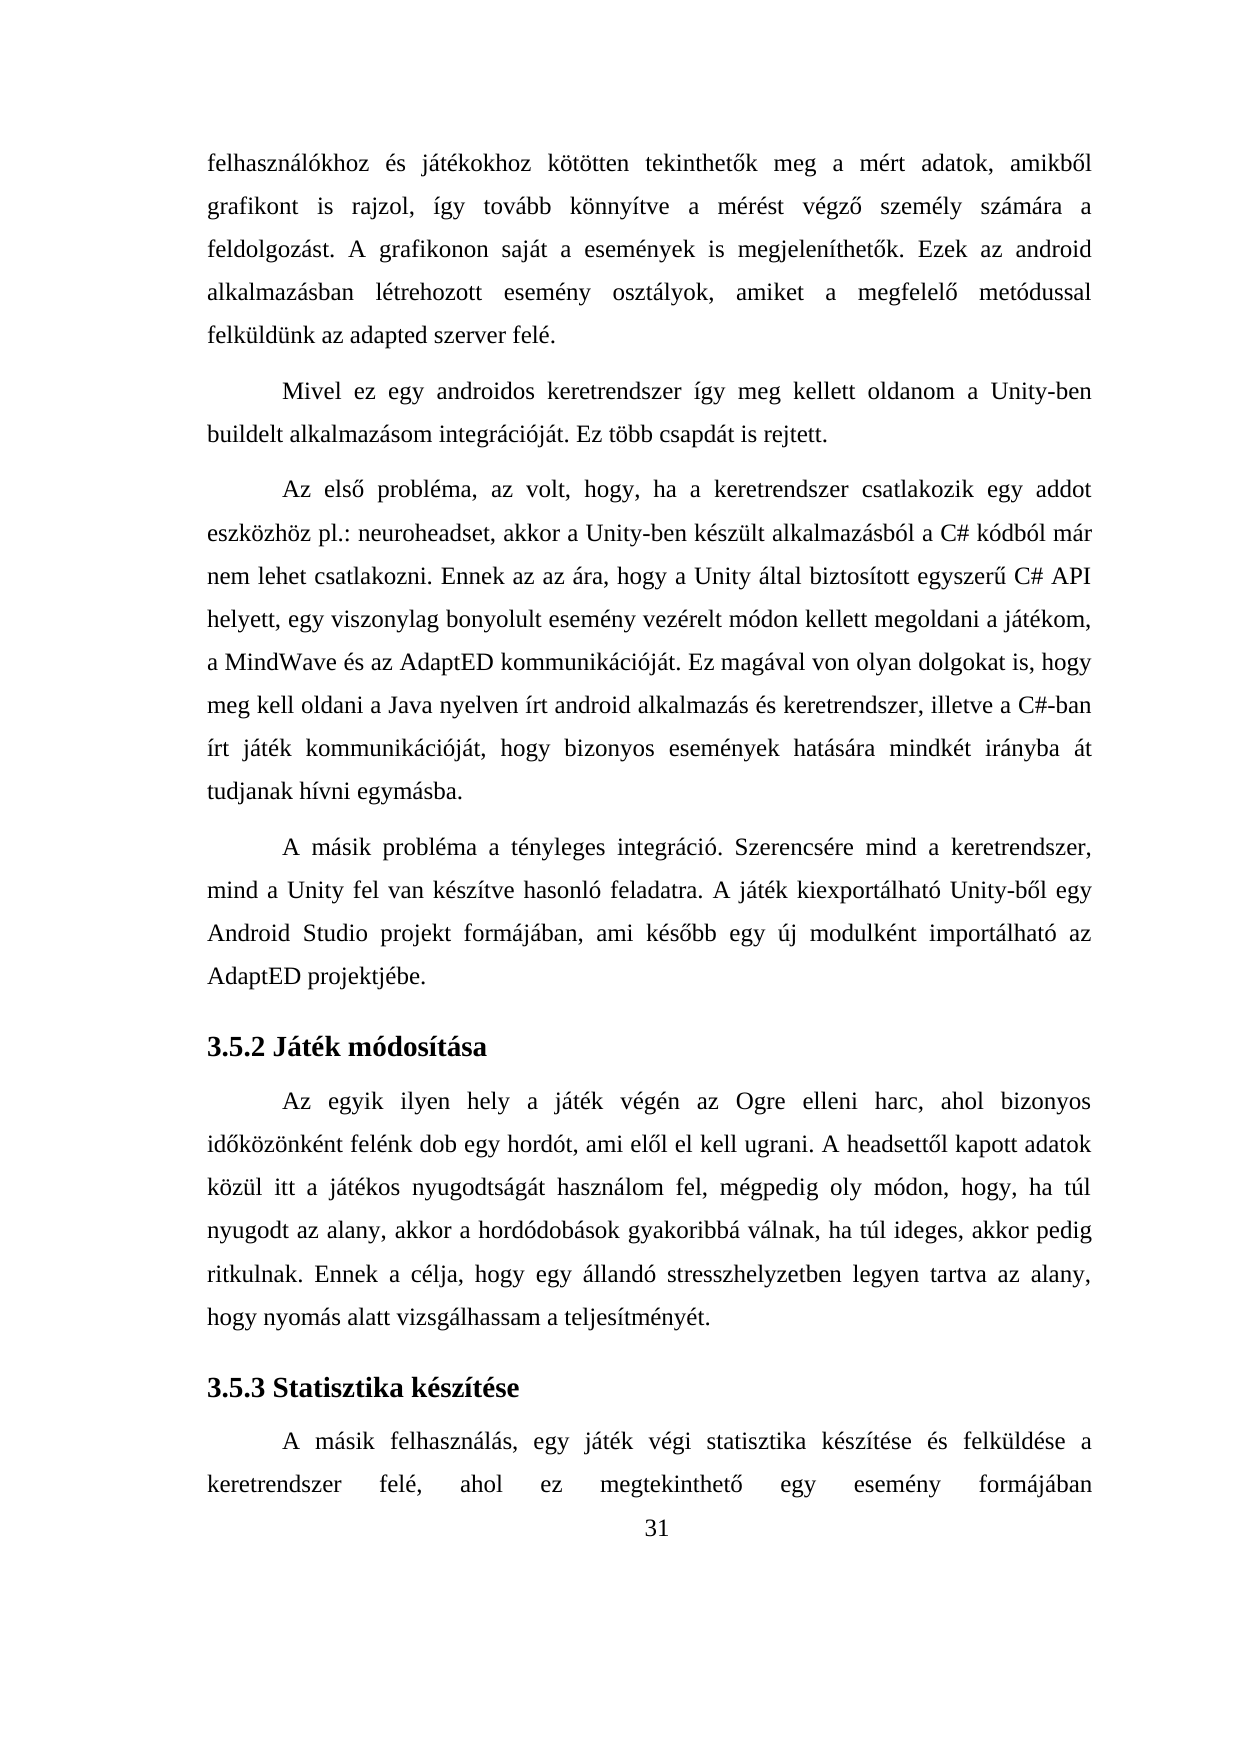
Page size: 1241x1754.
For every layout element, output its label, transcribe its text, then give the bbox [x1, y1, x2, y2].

subtitle Statisztika készítése [207, 1370, 1092, 1403]
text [207, 148, 1092, 349]
subtitle Játék módosítása [207, 1029, 1092, 1063]
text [207, 1426, 1092, 1498]
text Az egyik ilyen hely a játék végén az Ogre elleni harc, ahol bizonyos időközönként felénk dob egy hordót, ami elől el kell ugrani. A headsettől kapott adatok közül itt a játékos nyugodtságát használom fel, mégpedig oly módon, hogy, ha túl nyugodt az alany, akkor a hordódobások gyakoribbá válnak, ha túl ideges, akkor pedig ritkulnak. Ennek a célja, hogy egy állandó stresszhelyzetben legyen tartva az alany, hogy nyomás alatt vizsgálhassam a teljesítményét. [207, 1086, 1092, 1331]
text Mivel ez egy androidos keretrendszer így meg kellett oldanom a Unity-ben buildelt alkalmazásom integrációját. Ez több csapdát is rejtett. [207, 376, 1092, 448]
text Az első probléma, az volt, hogy, ha a keretrendszer csatlakozik egy addot eszközhöz pl.: neuroheadset, akkor a Unity-ben készült alkalmazásból a C# kódból már nem lehet csatlakozni. Ennek az az ára, hogy a Unity által biztosított egyszerű C# API helyett, egy viszonylag bonyolult esemény vezérelt módon kellett megoldani a játékom, a MindWave és az AdaptED kommunikációját. Ez magával von olyan dolgokat is, hogy meg kell oldani a Java nyelven írt android alkalmazás és keretrendszer, illetve a C#-ban írt játék kommunikációját, hogy bizonyos események hatására mindkét irányba át tudjanak hívni egymásba. [207, 474, 1092, 805]
text A másik probléma a tényleges integráció. Szerencsére mind a keretrendszer, mind a Unity fel van készítve hasonló feladatra. A játék kiexportálható Unity-ből egy Android Studio projekt formájában, ami később egy új modulként importálható az AdaptED projektjébe. [207, 832, 1092, 990]
